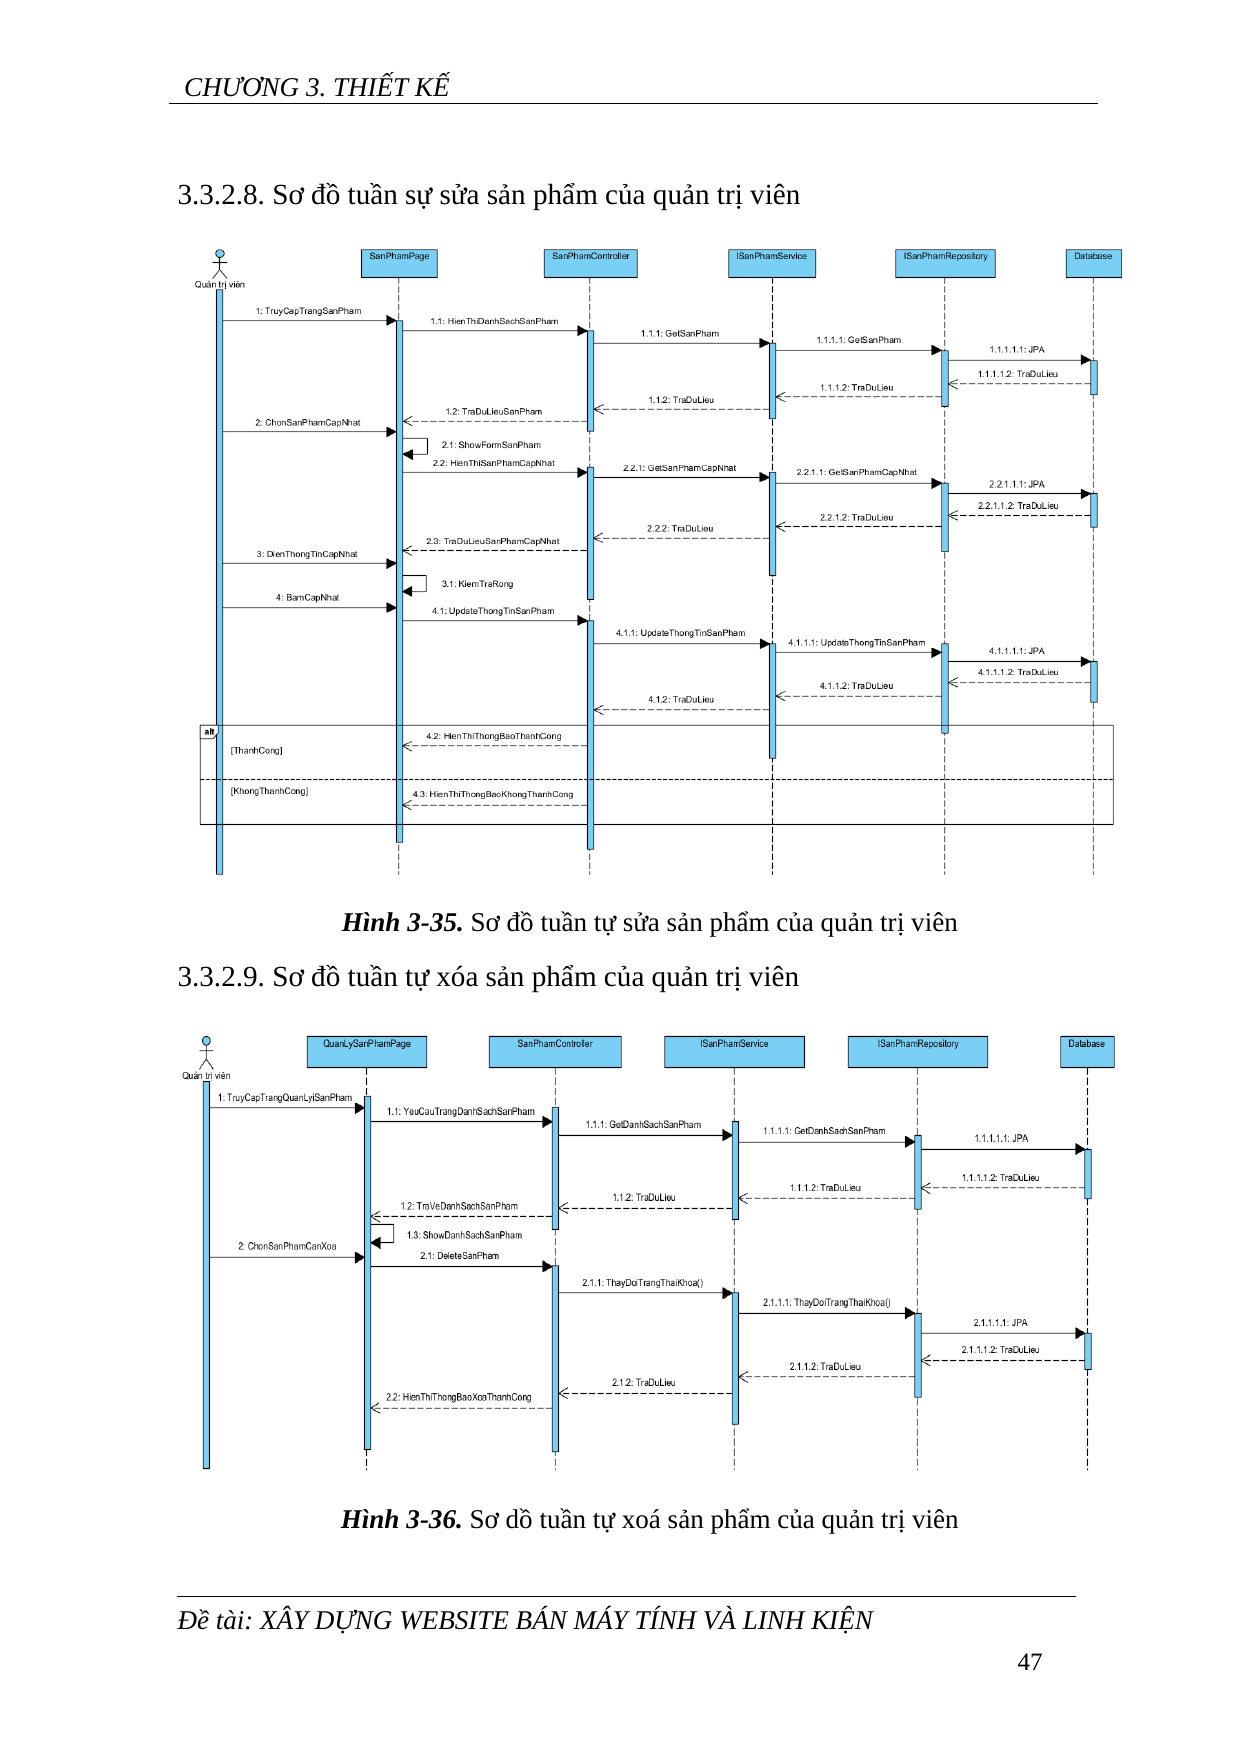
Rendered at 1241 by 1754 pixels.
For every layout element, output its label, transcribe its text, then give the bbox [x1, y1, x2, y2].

picture [177, 240, 1123, 884]
subtitle Sơ đồ tuần tự xóa sản phẩm của quản trị viên [177, 959, 1122, 992]
subtitle Sơ đồ tuần sự sửa sản phẩm của quản trị viên [177, 177, 1122, 211]
picture [177, 1021, 1123, 1481]
